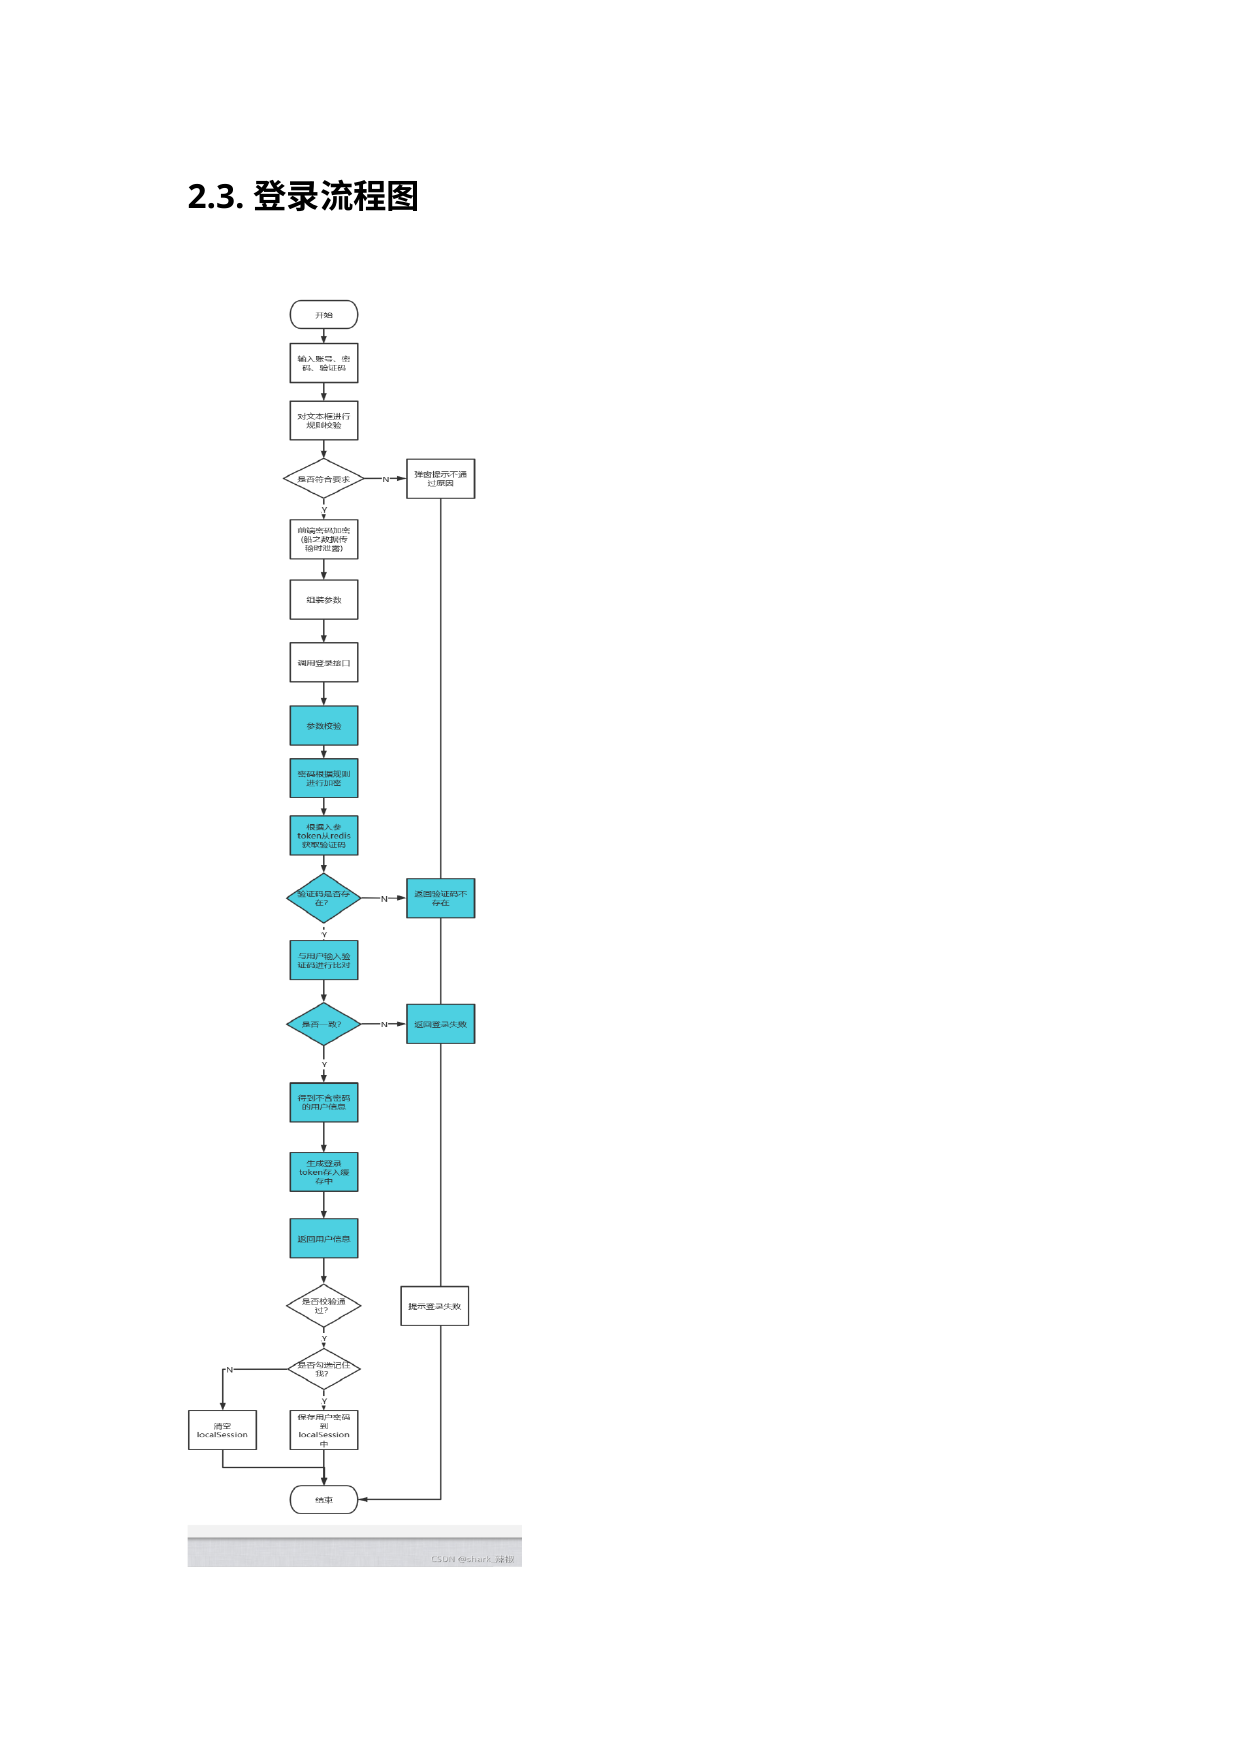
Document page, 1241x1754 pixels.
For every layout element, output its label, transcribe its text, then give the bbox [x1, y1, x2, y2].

subtitle 2.3. 登录流程图 [187, 162, 1053, 227]
picture [187, 289, 522, 1567]
